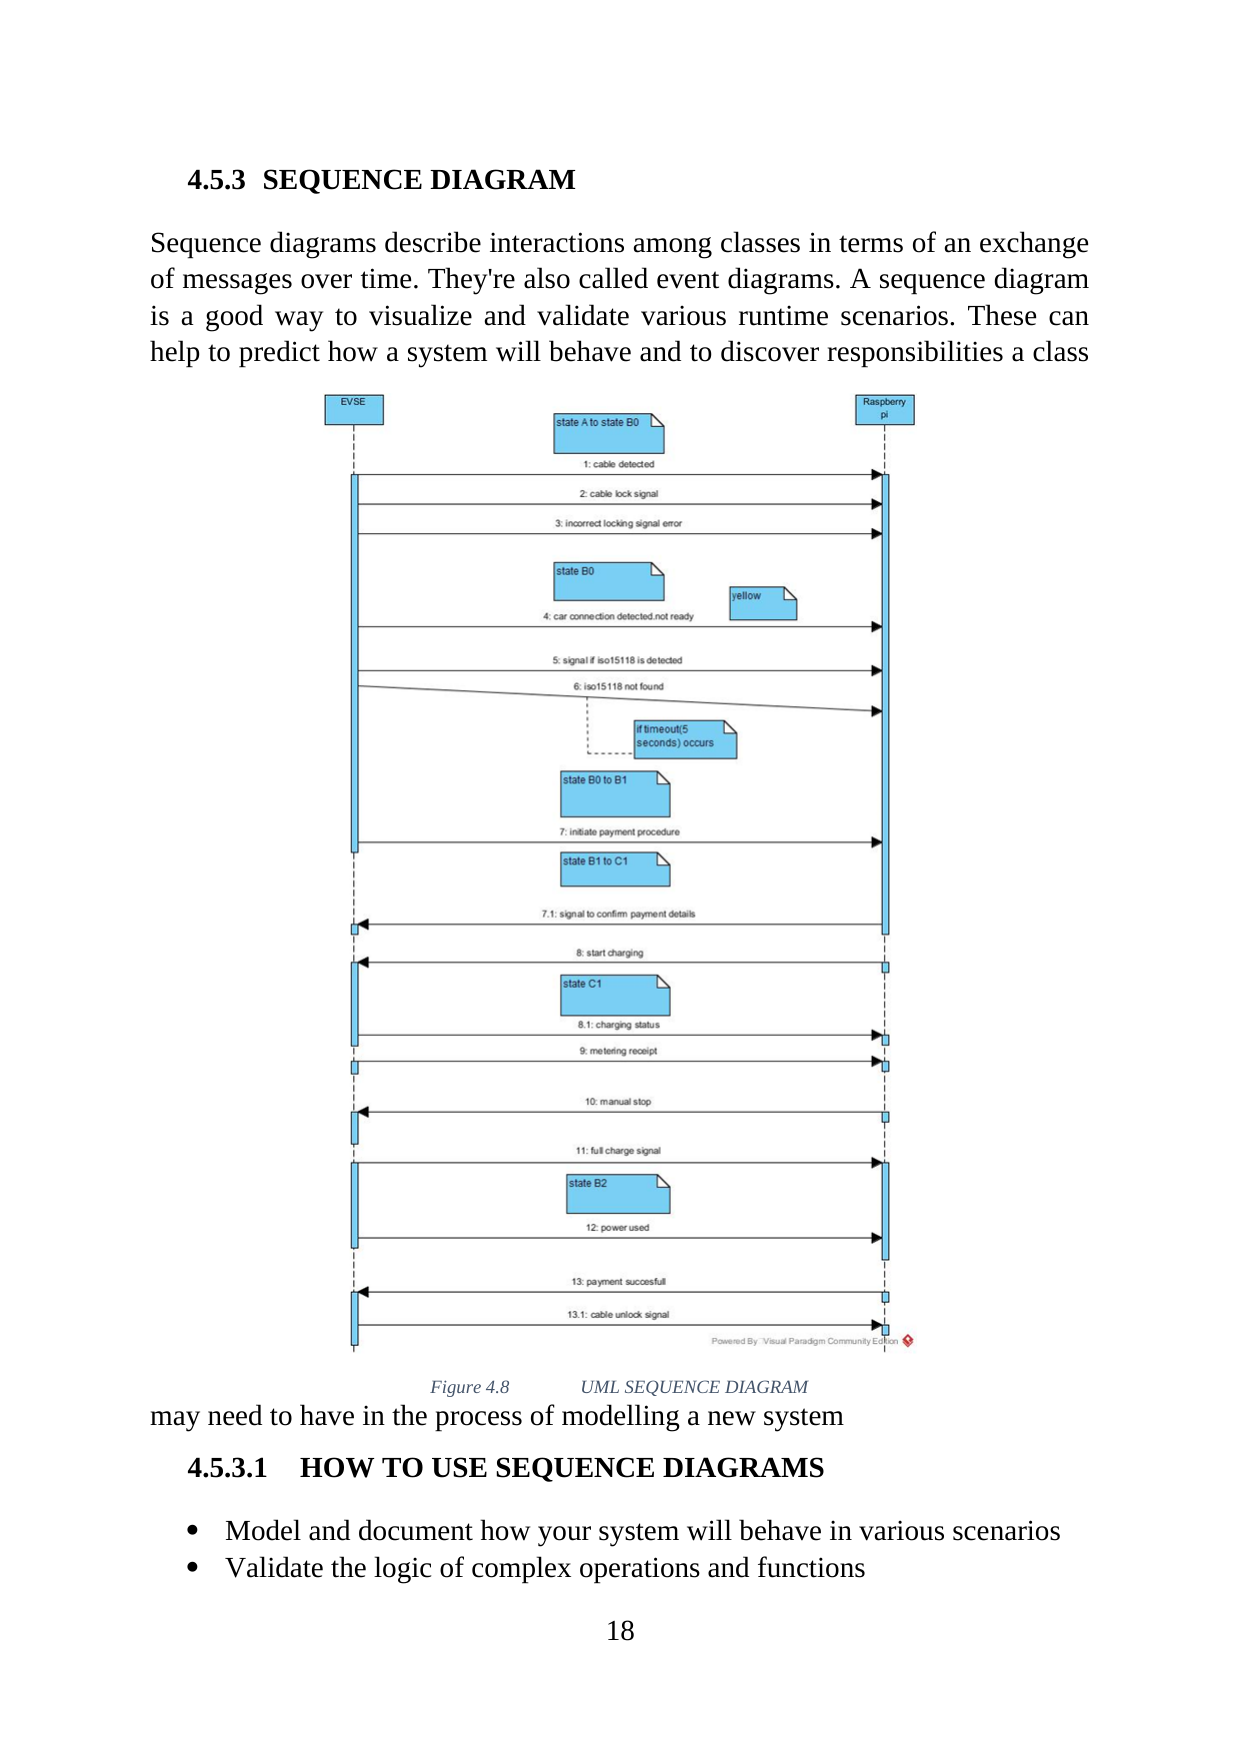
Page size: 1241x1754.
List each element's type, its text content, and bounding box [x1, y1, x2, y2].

subtitle HOW TO USE SEQUENCE DIAGRAMS [187, 1451, 1090, 1484]
picture [323, 393, 918, 1355]
list Model and document how your system will behave in various scenarios [187, 1513, 1090, 1547]
list Validate the logic of complex operations and functions [187, 1550, 1090, 1583]
subtitle SEQUENCE DIAGRAM [187, 162, 1090, 196]
